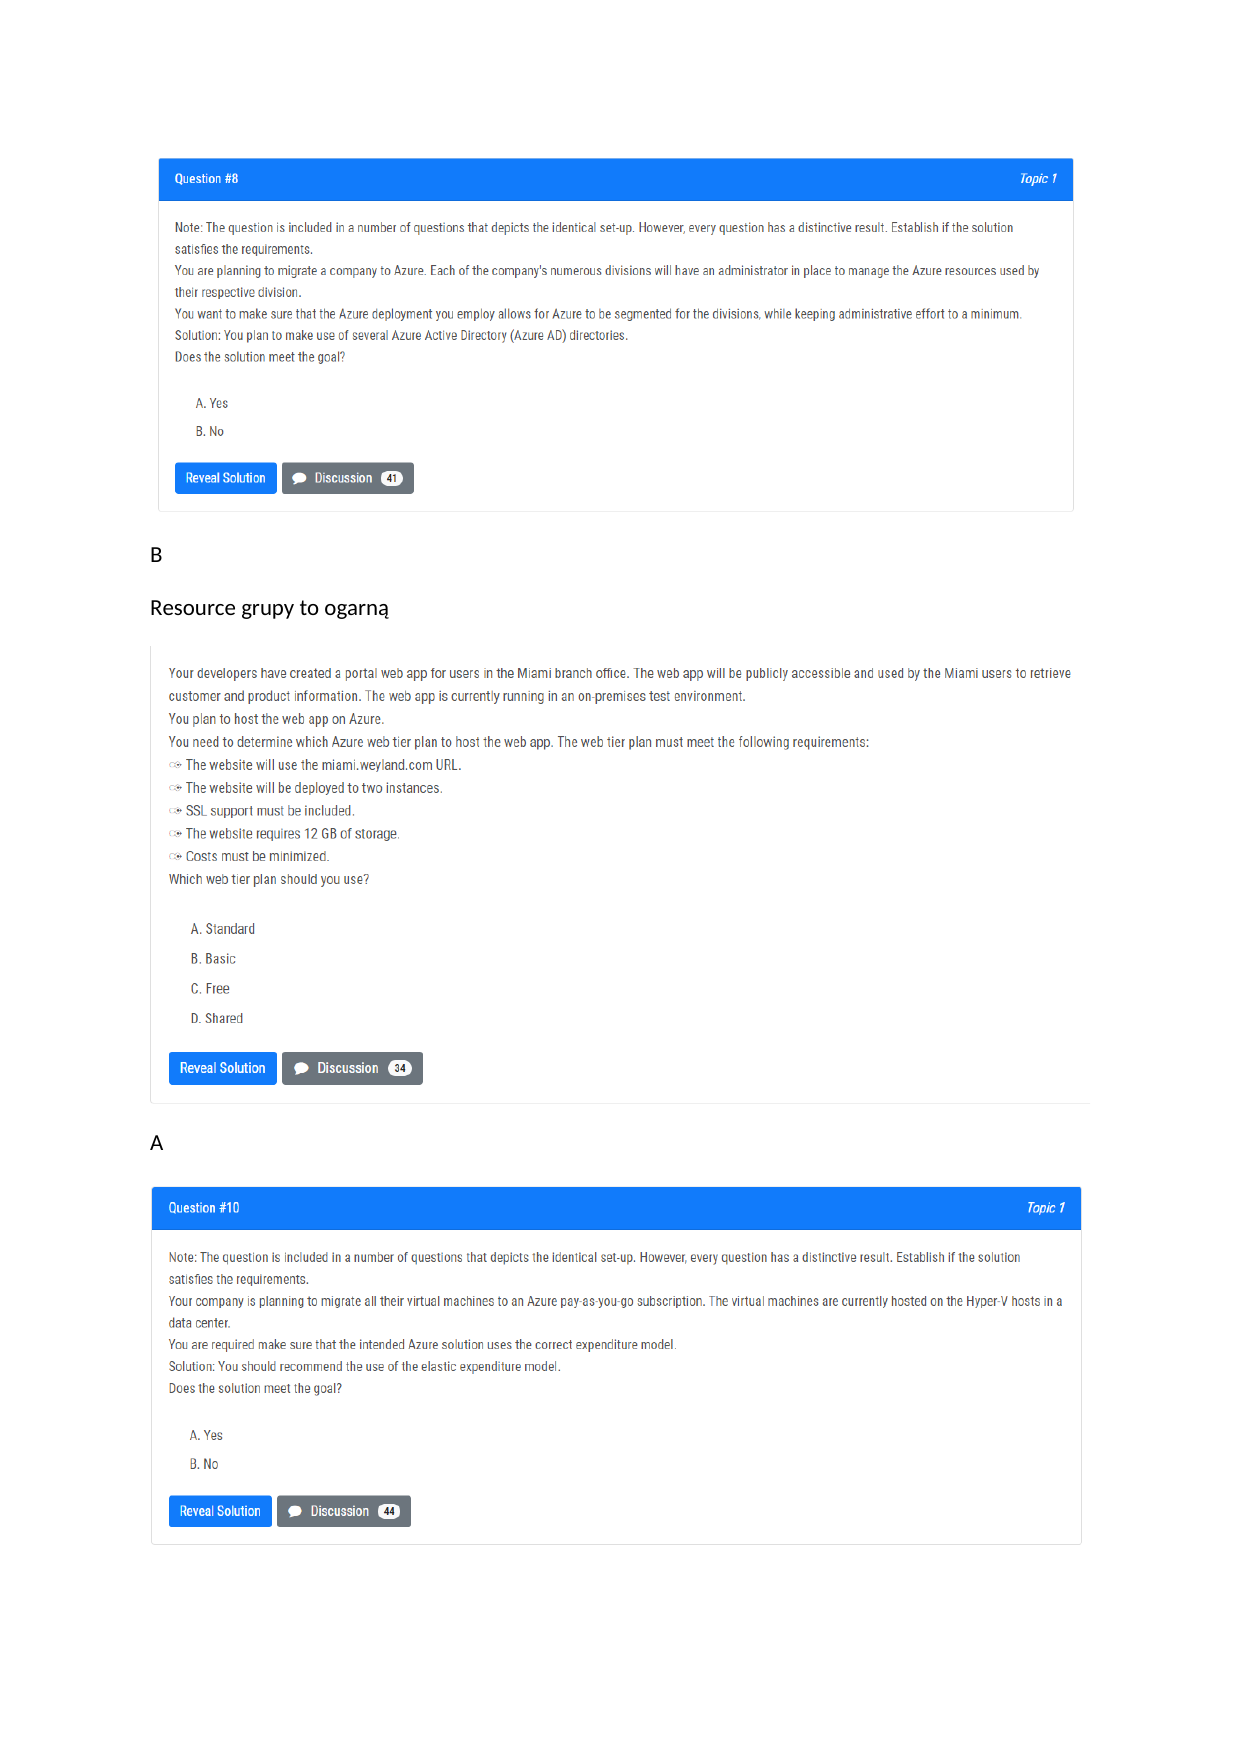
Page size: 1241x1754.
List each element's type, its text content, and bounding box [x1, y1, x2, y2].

picture [150, 150, 1091, 516]
text B [150, 540, 1090, 568]
text A [150, 1128, 1090, 1156]
picture [150, 646, 1091, 1104]
text Resource grupy to ogarną [150, 593, 1090, 621]
picture [150, 1181, 1091, 1553]
